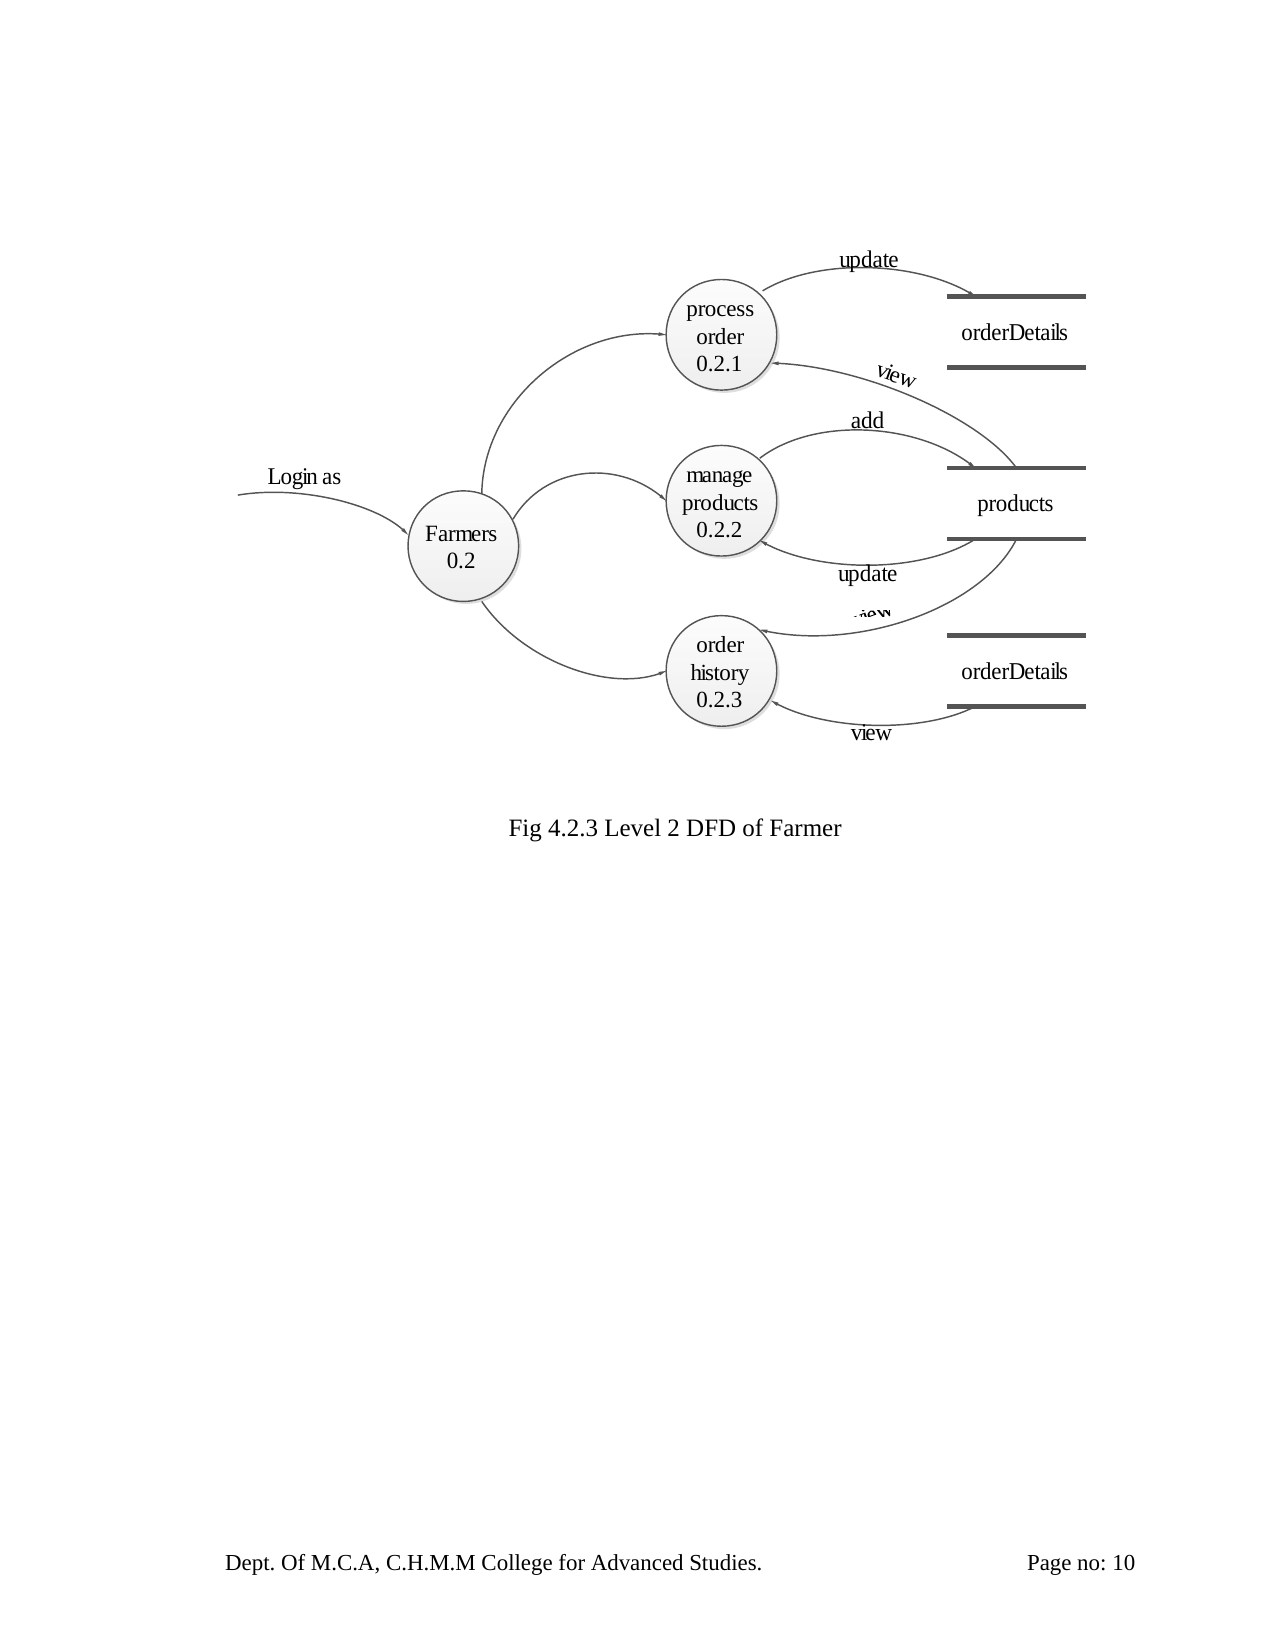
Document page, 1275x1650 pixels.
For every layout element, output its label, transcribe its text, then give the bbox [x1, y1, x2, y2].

text Fig 4.2.3 Level 2 DFD of Farmer [225, 813, 1125, 841]
